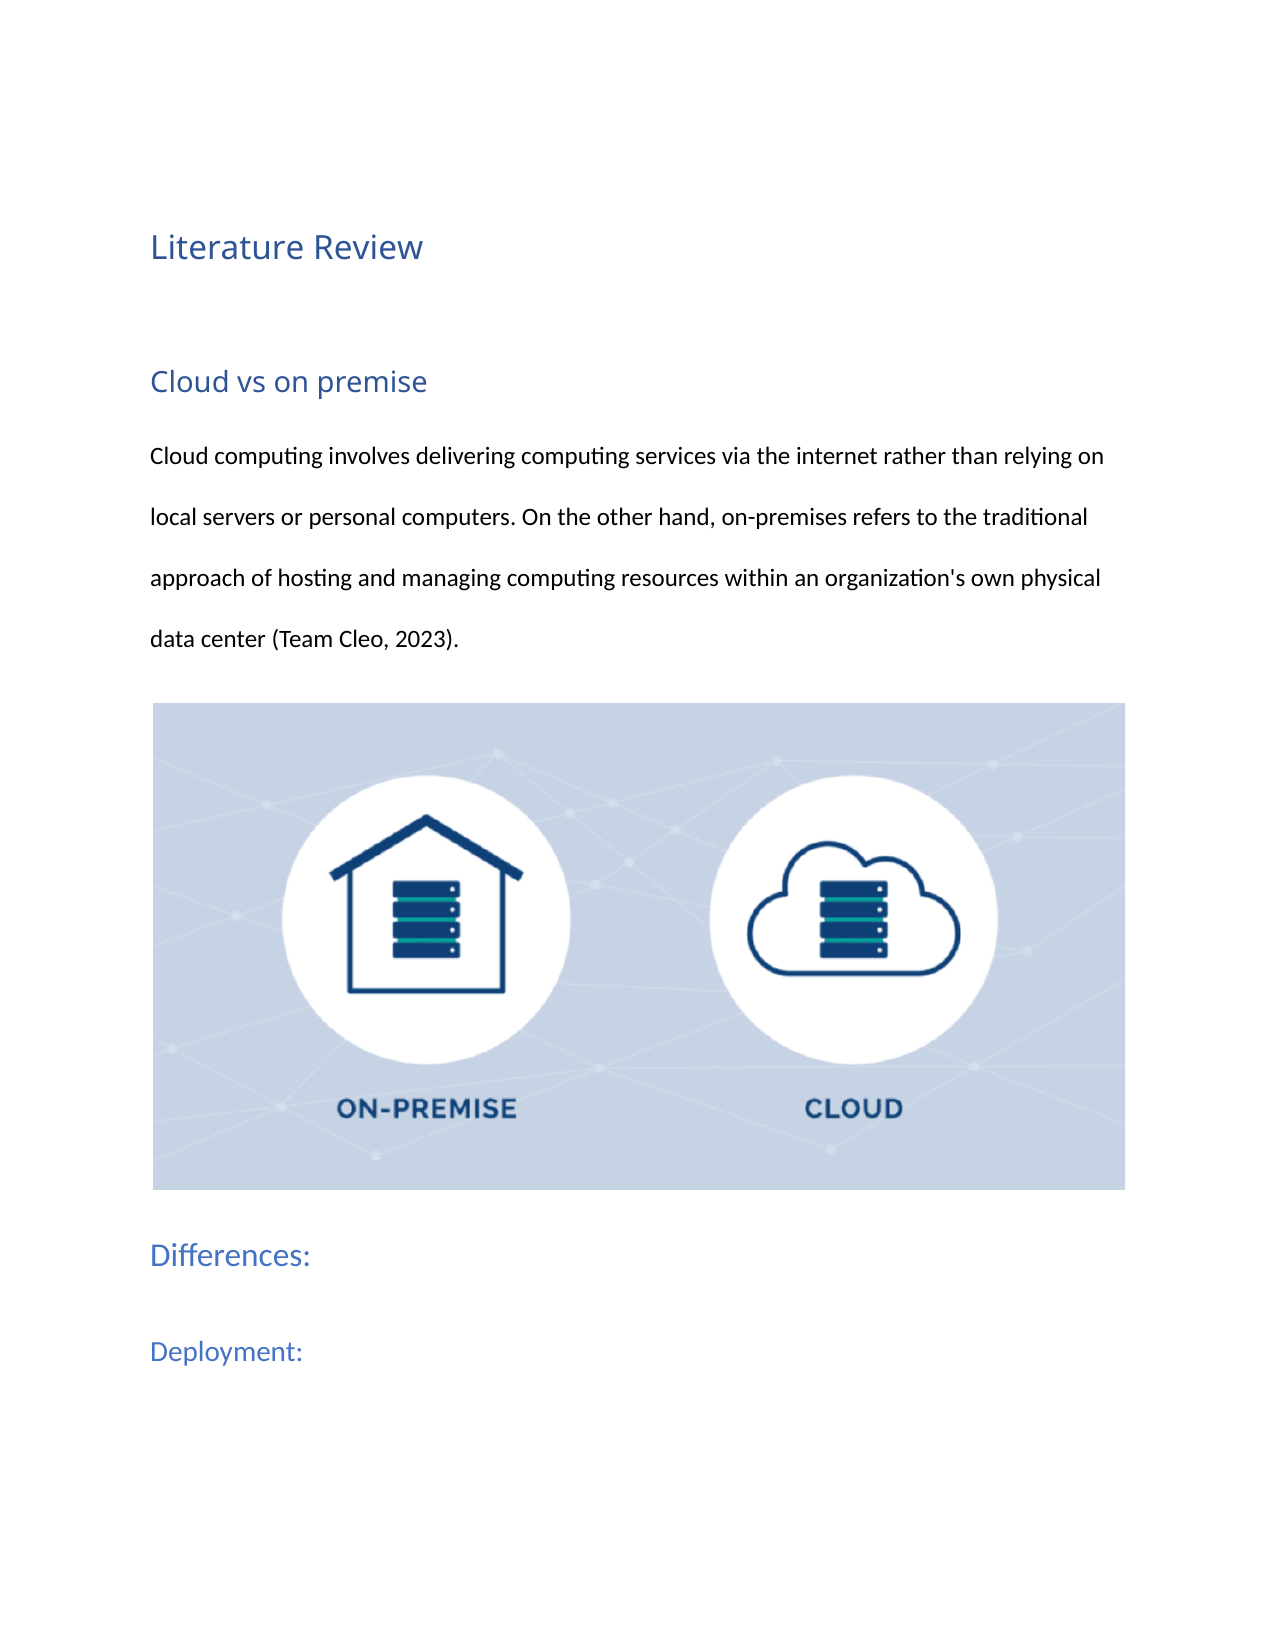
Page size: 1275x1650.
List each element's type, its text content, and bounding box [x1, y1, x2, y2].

picture [150, 701, 1125, 1190]
text Differences: [150, 1234, 1125, 1275]
text Cloud computing involves delivering computing services via the internet rather than relying on local servers or personal computers. On the other hand, on-premises refers to the traditional approach of hosting and managing computing resources within an organization's own physical data center (Team Cleo, 2023). [150, 440, 1125, 654]
subtitle Cloud vs on premise [150, 361, 1125, 401]
subtitle Literature Review [150, 224, 1125, 269]
text Deployment: [150, 1333, 1125, 1368]
